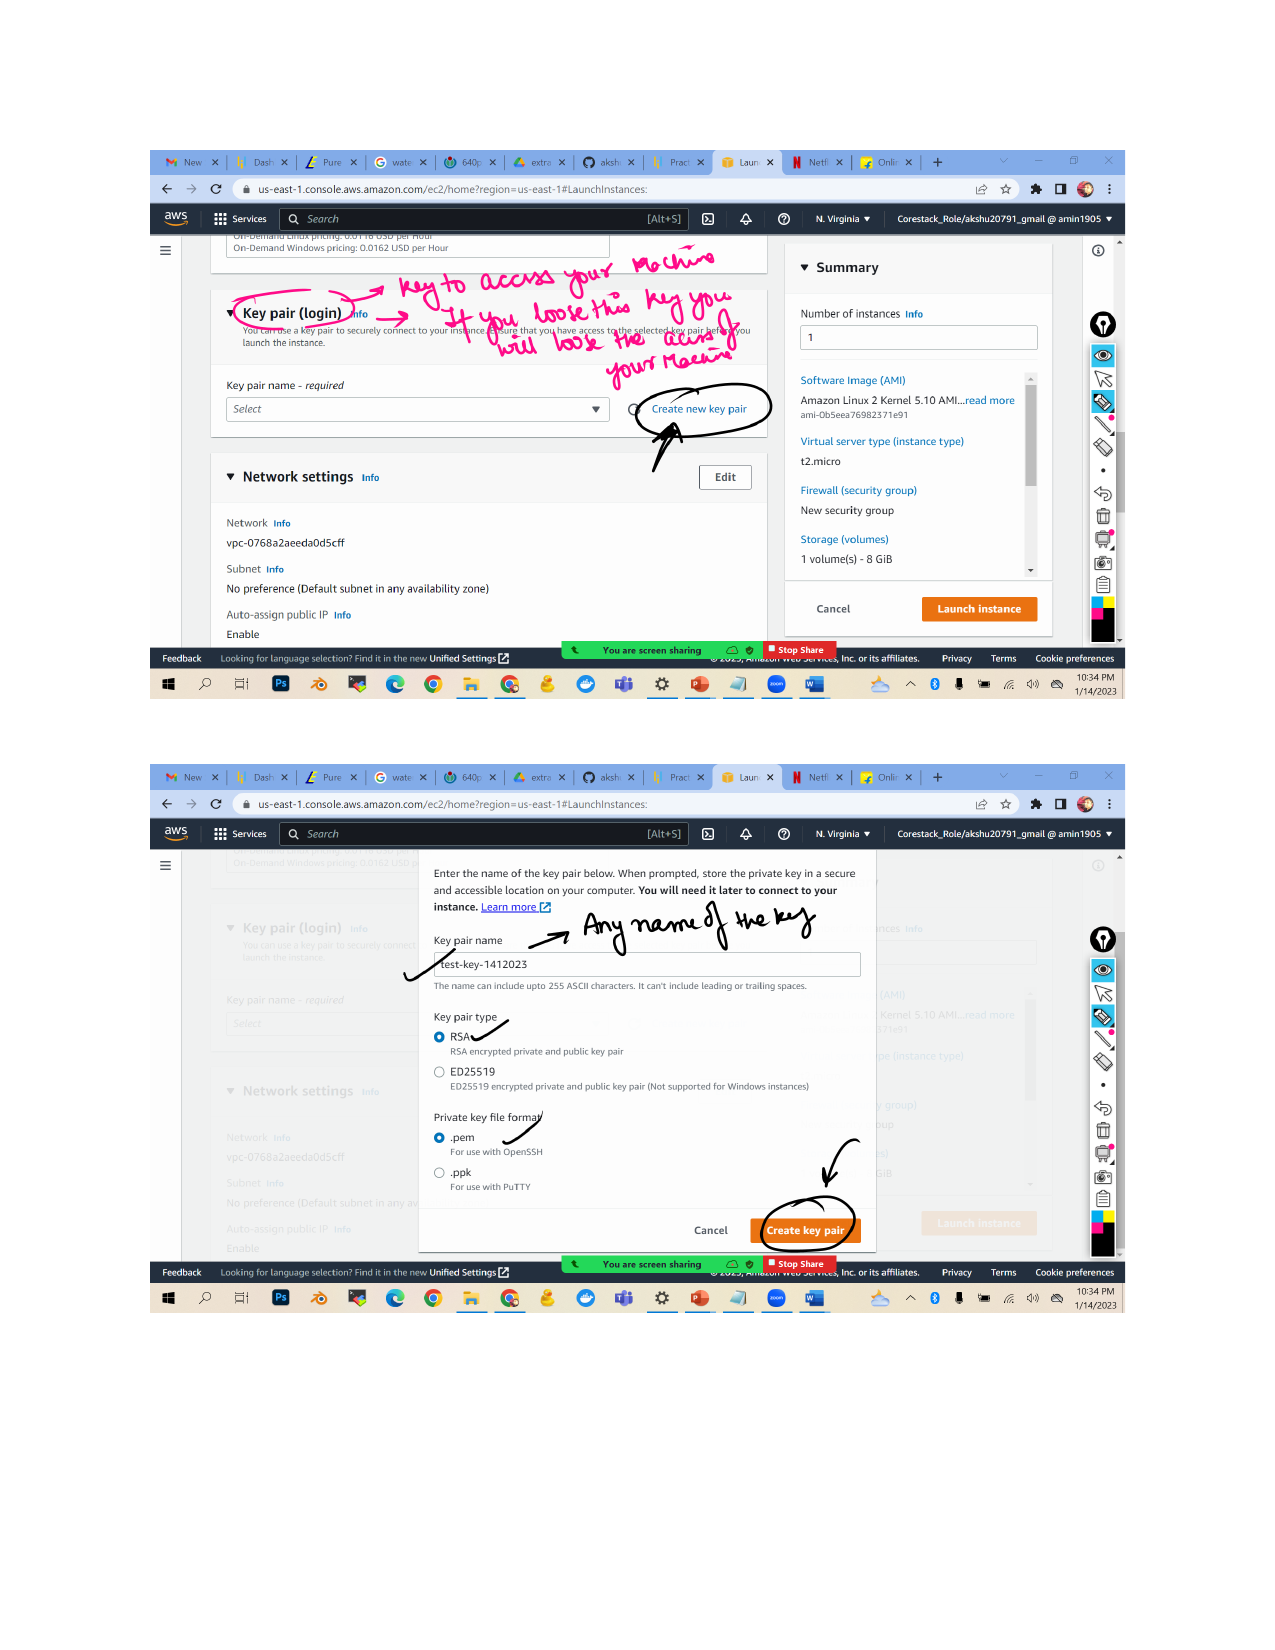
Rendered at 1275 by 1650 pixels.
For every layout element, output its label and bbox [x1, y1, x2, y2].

picture [150, 150, 1125, 699]
picture [150, 764, 1125, 1313]
